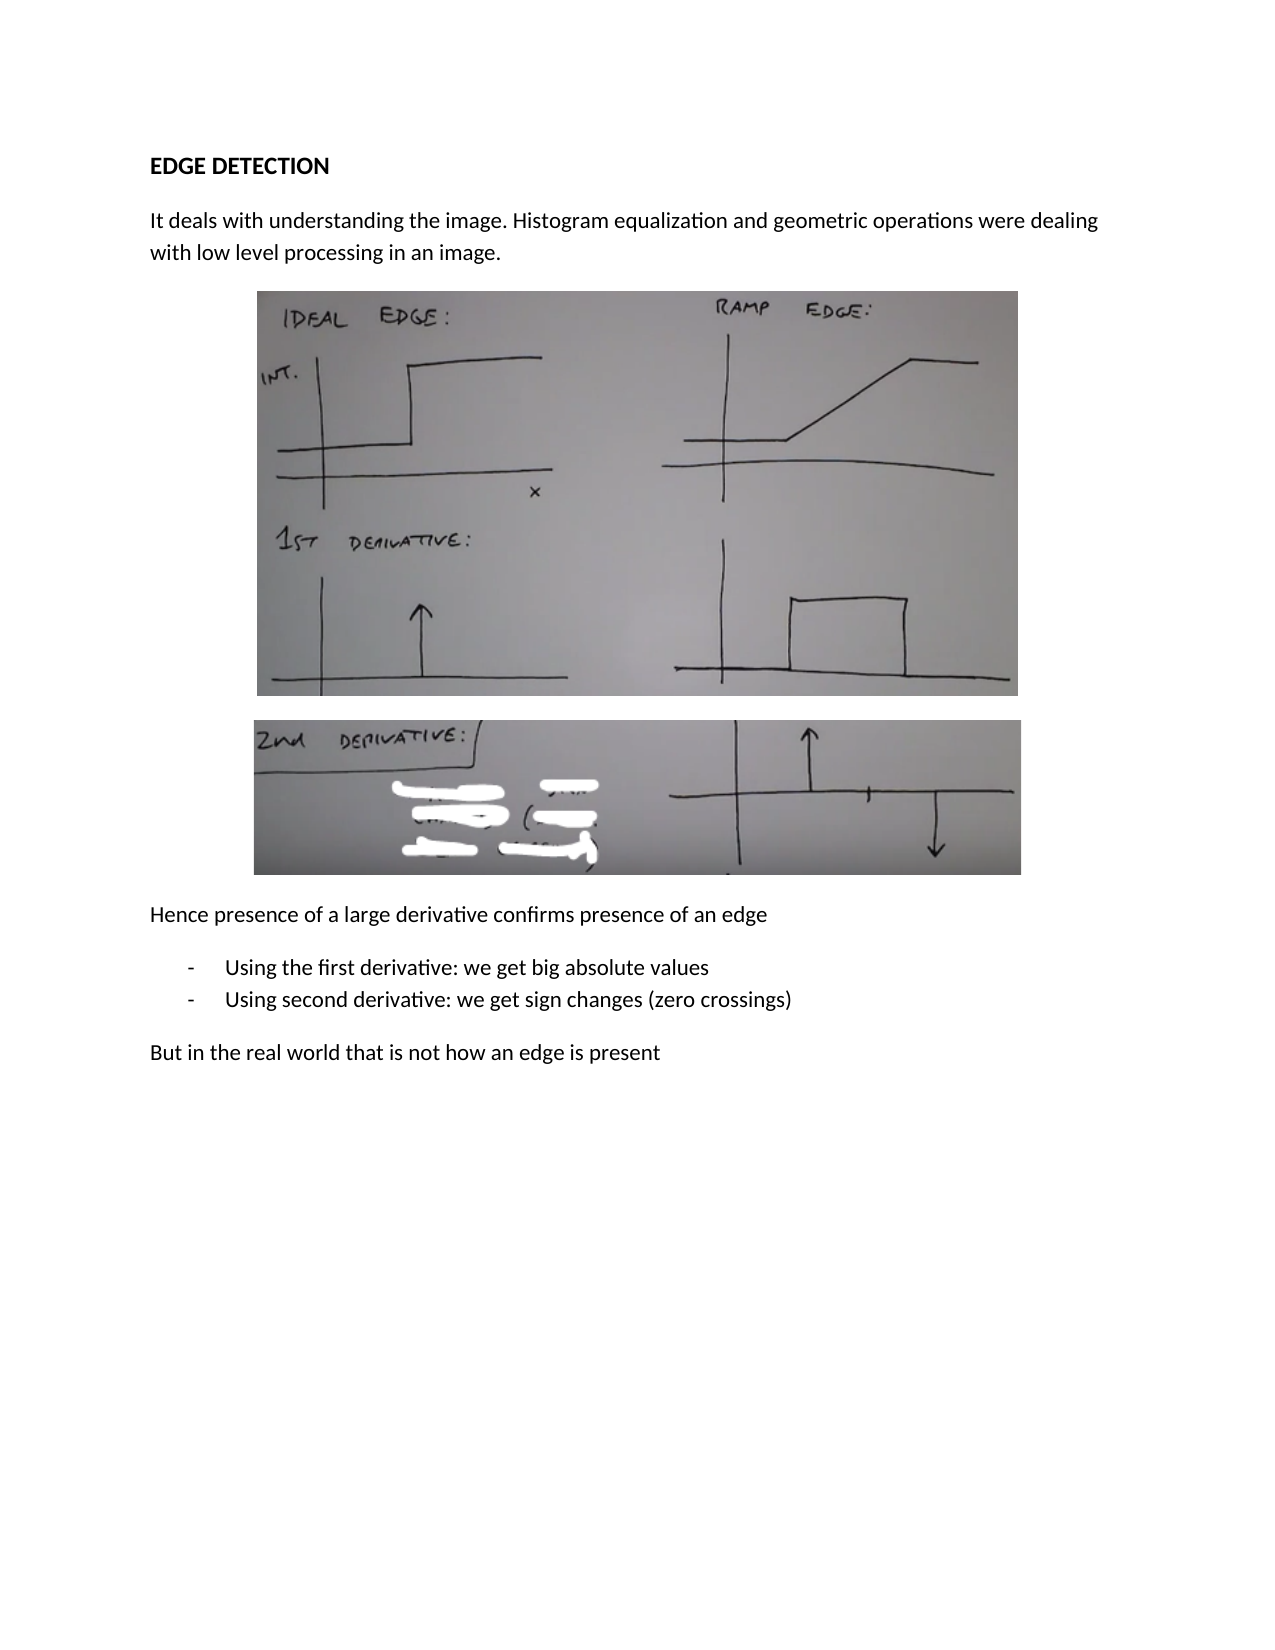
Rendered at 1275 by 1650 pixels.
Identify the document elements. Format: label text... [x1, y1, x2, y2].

text But in the real world that is not how an edge is present [150, 1038, 1125, 1066]
picture [253, 720, 1022, 875]
list Using the first derivative: we get big absolute values [187, 953, 1125, 981]
text EDGE DETECTION [150, 150, 1125, 181]
text It deals with understanding the image. Histogram equalization and geometric operations were dealing with low level processing in an image. [150, 206, 1125, 266]
picture [257, 291, 1018, 696]
list Using second derivative: we get sign changes (zero crossings) [187, 985, 1125, 1013]
text Hence presence of a large derivative confirms presence of an edge [150, 900, 1125, 928]
